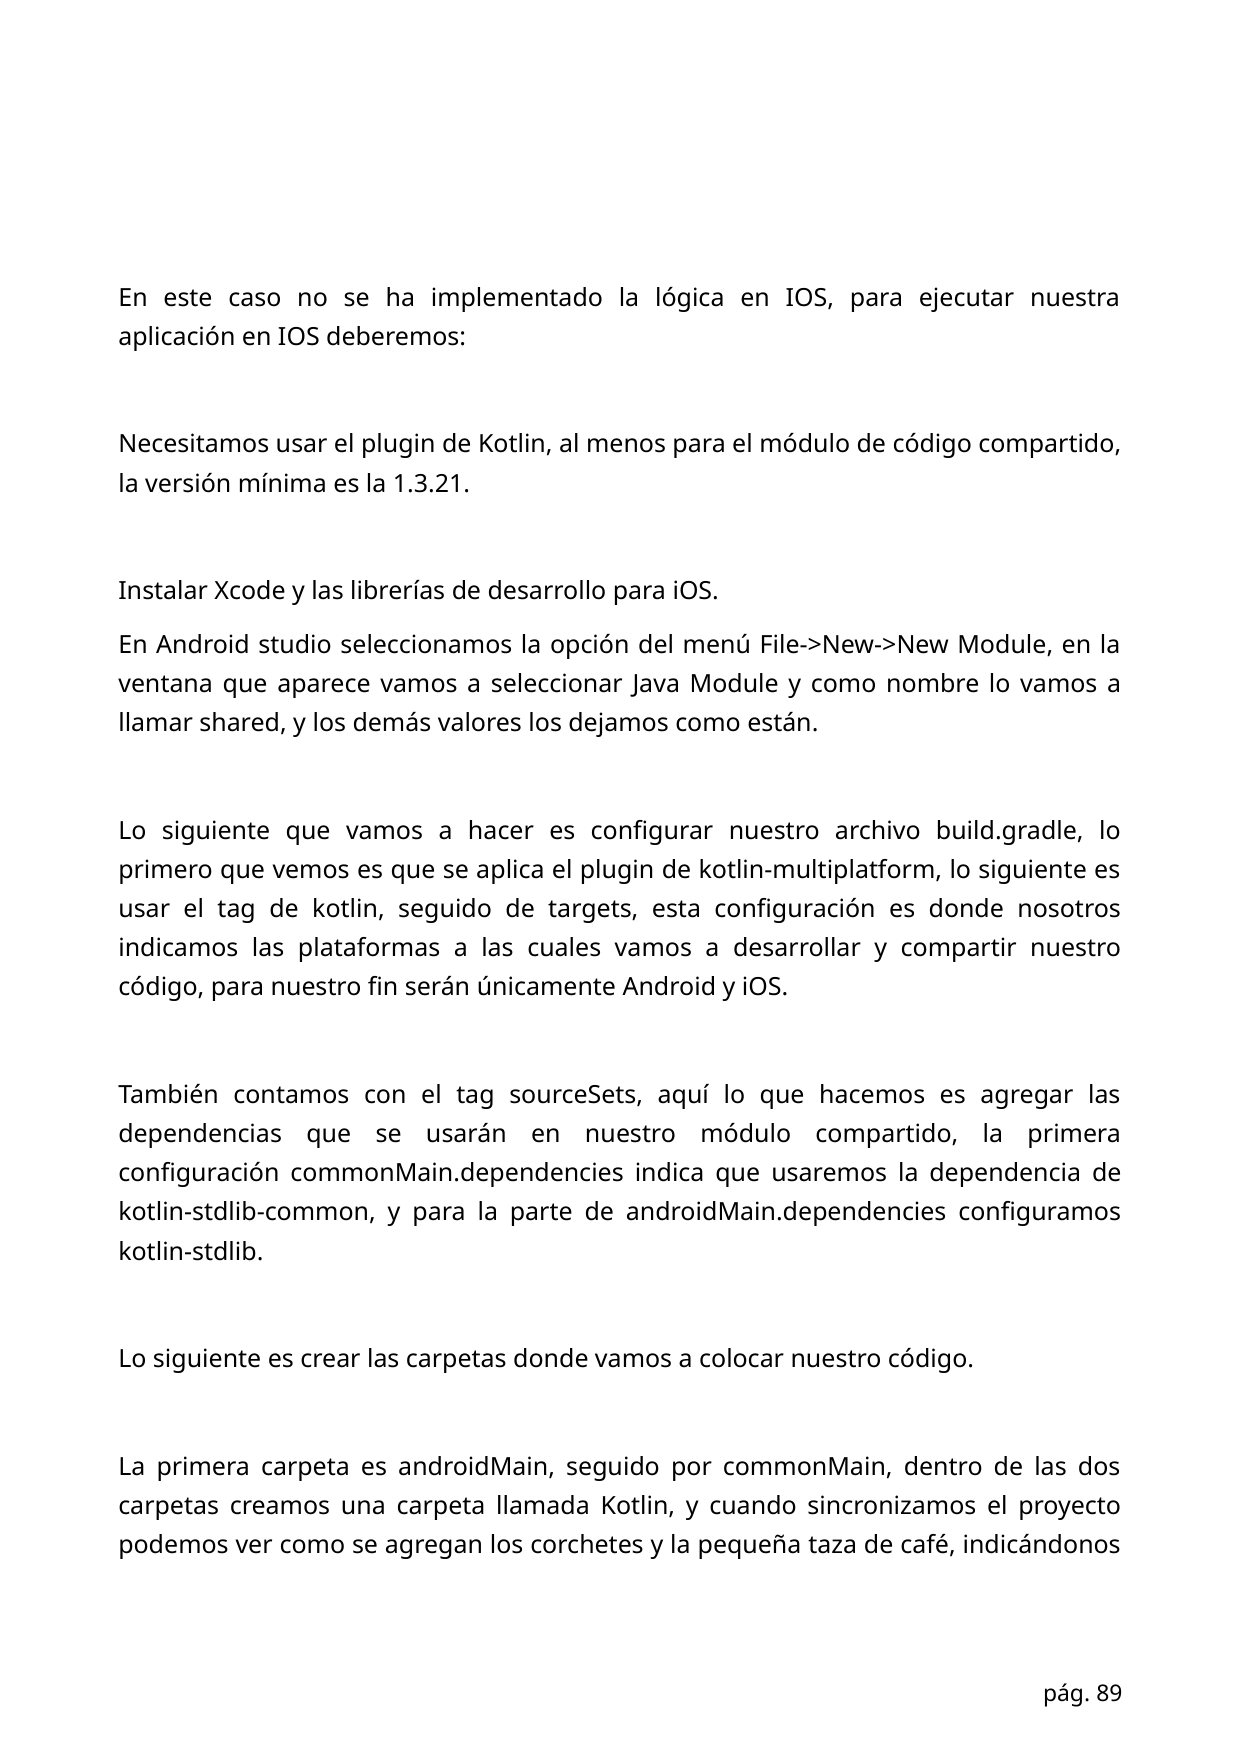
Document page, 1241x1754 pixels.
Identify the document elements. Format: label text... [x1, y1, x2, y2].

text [118, 1448, 1122, 1561]
text También contamos con el tag sourceSets, aquí lo que hacemos es agregar las dependencias que se usarán en nuestro módulo compartido, la primera configuración commonMain.dependencies indica que usaremos la dependencia de kotlin-stdlib-common, y para la parte de androidMain.dependencies configuramos kotlin-stdlib. [118, 1076, 1122, 1267]
text En este caso no se ha implementado la lógica en IOS, para ejecutar nuestra aplicación en IOS deberemos: [118, 279, 1122, 353]
text Instalar Xcode y las librerías de desarrollo para iOS. [118, 573, 1122, 607]
text Necesitamos usar el plugin de Kotlin, al menos para el módulo de código compartido, la versión mínima es la 1.3.21. [118, 426, 1122, 499]
text En Android studio seleccionamos la opción del menú File->New->New Module, en la ventana que aparece vamos a seleccionar Java Module y como nombre lo vamos a llamar shared, y los demás valores los dejamos como están. [118, 626, 1122, 739]
text Lo siguiente que vamos a hacer es configurar nuestro archivo build.gradle, lo primero que vemos es que se aplica el plugin de kotlin-multiplatform, lo siguiente es usar el tag de kotlin, seguido de targets, esta configuración es donde nosotros indicamos las plataformas a las cuales vamos a desarrollar y compartir nuestro código, para nuestro fin serán únicamente Android y iOS. [118, 812, 1122, 1003]
text Lo siguiente es crear las carpetas donde vamos a colocar nuestro código. [118, 1341, 1122, 1375]
